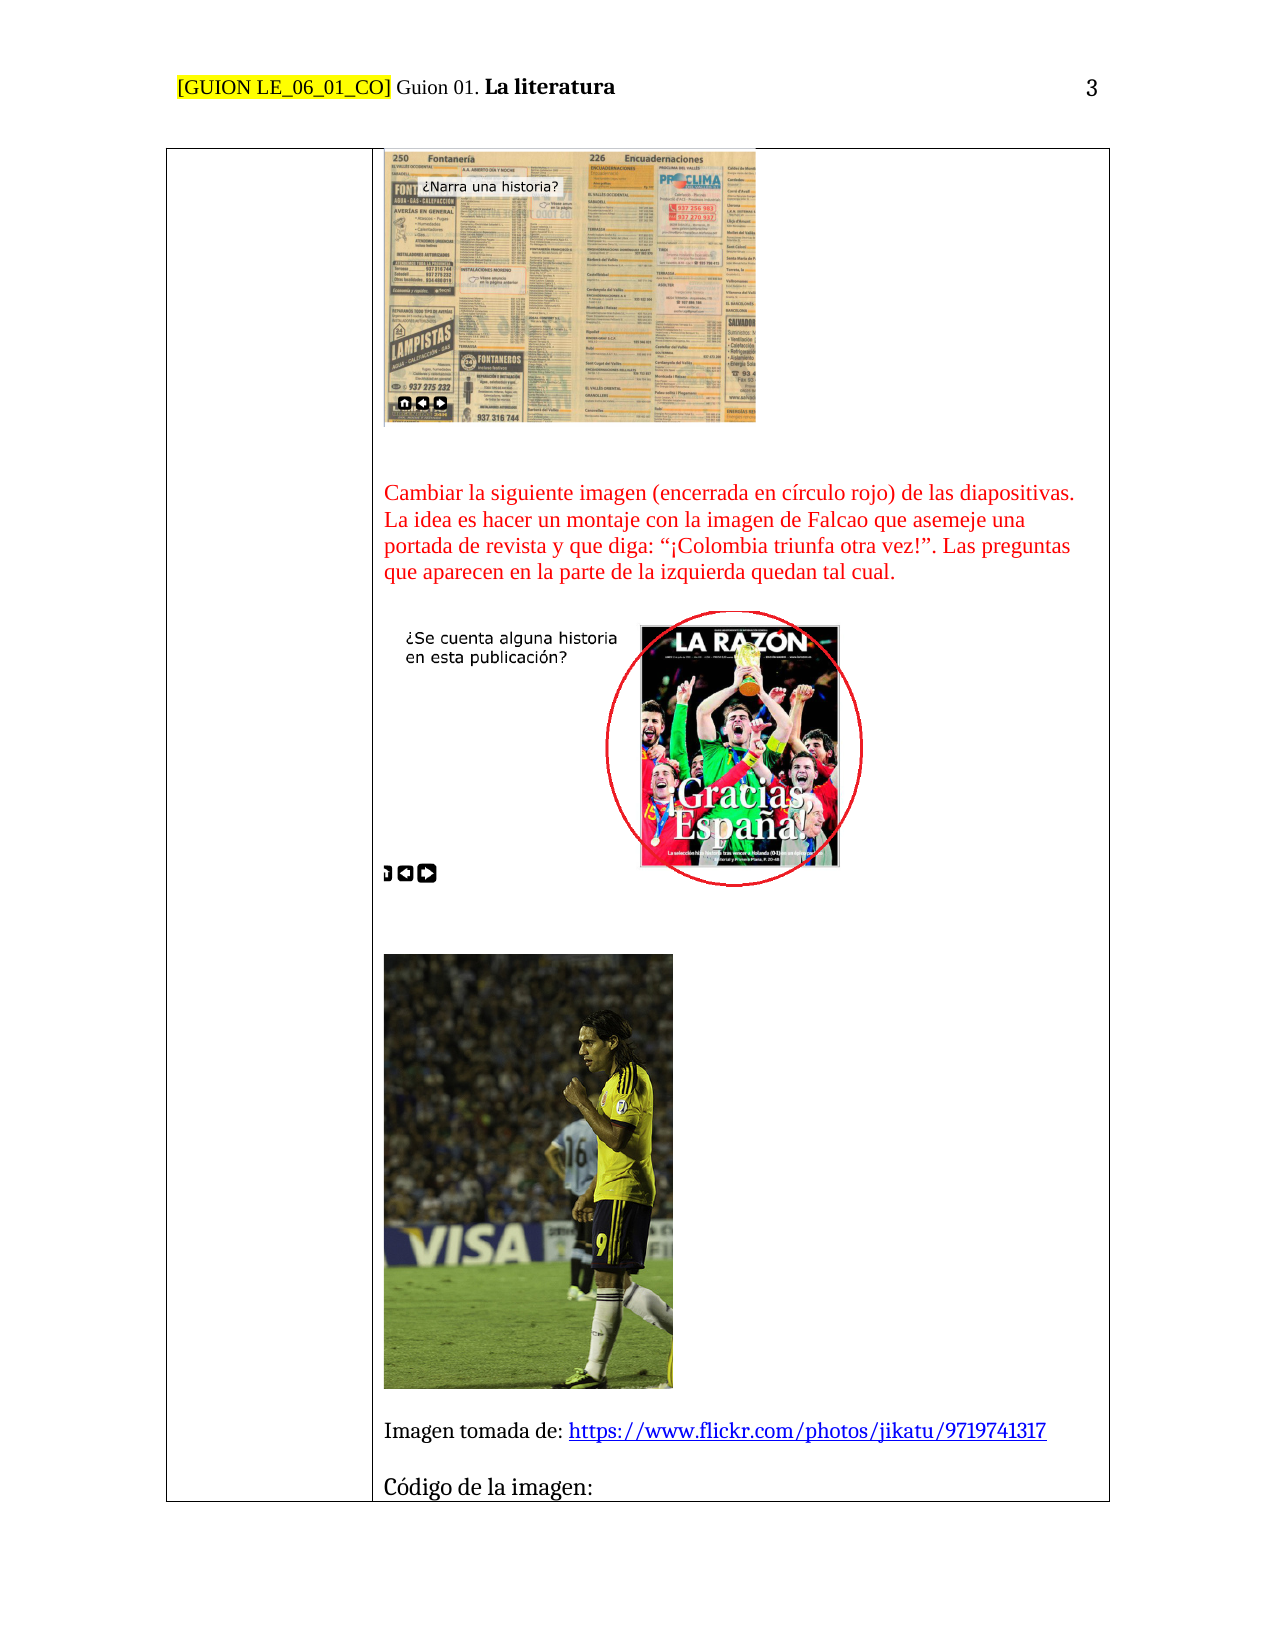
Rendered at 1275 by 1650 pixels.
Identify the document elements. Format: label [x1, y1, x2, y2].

picture [383, 148, 756, 427]
picture [383, 954, 673, 1389]
table_cell [373, 149, 1109, 1501]
table_cell [167, 149, 372, 1501]
picture [383, 611, 866, 897]
